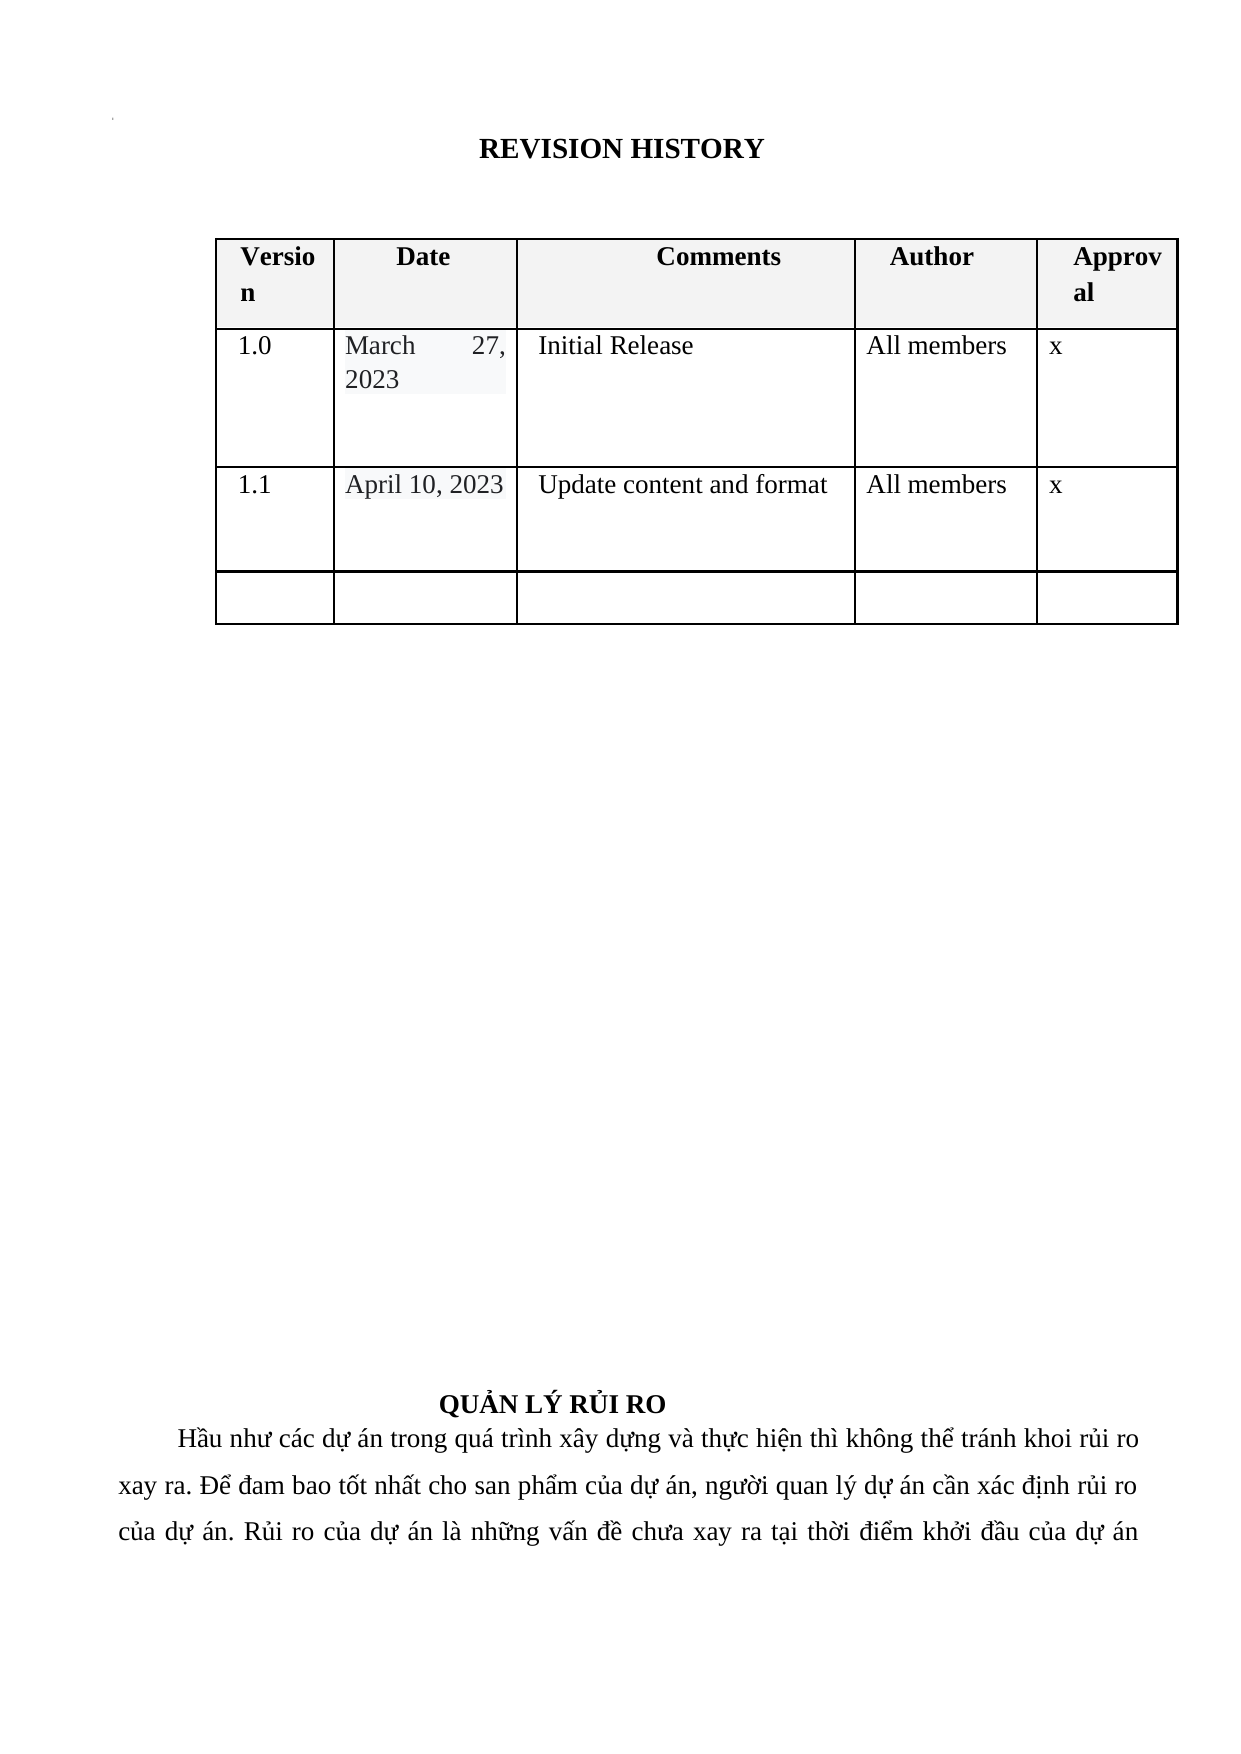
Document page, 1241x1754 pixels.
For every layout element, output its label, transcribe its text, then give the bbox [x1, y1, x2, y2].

table_cell 1.1 [217, 468, 333, 570]
table_header Version [217, 240, 333, 327]
table_cell All members [856, 468, 1036, 570]
table_cell [217, 573, 333, 623]
table_cell x [1038, 330, 1176, 466]
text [118, 1422, 1141, 1547]
table_cell Update content and format [518, 468, 854, 570]
table_cell March 27, 2023 [335, 330, 516, 466]
table_header Author [856, 240, 1036, 327]
table_cell All members [856, 330, 1036, 466]
table_cell x [1038, 468, 1176, 570]
table_header Approval [1038, 240, 1176, 327]
table_cell [518, 573, 854, 623]
table_header Comments [518, 240, 854, 327]
table_cell [1038, 573, 1176, 623]
table_cell Initial Release [518, 330, 854, 466]
table_cell [856, 573, 1036, 623]
text QUẢN LÝ RỦI RO [118, 1388, 987, 1419]
table_cell April 10, 2023 [335, 468, 516, 570]
table_header Date [335, 240, 516, 327]
table_cell 1.0 [217, 330, 333, 466]
table_cell [335, 573, 516, 623]
text REVISION HISTORY [274, 131, 969, 164]
